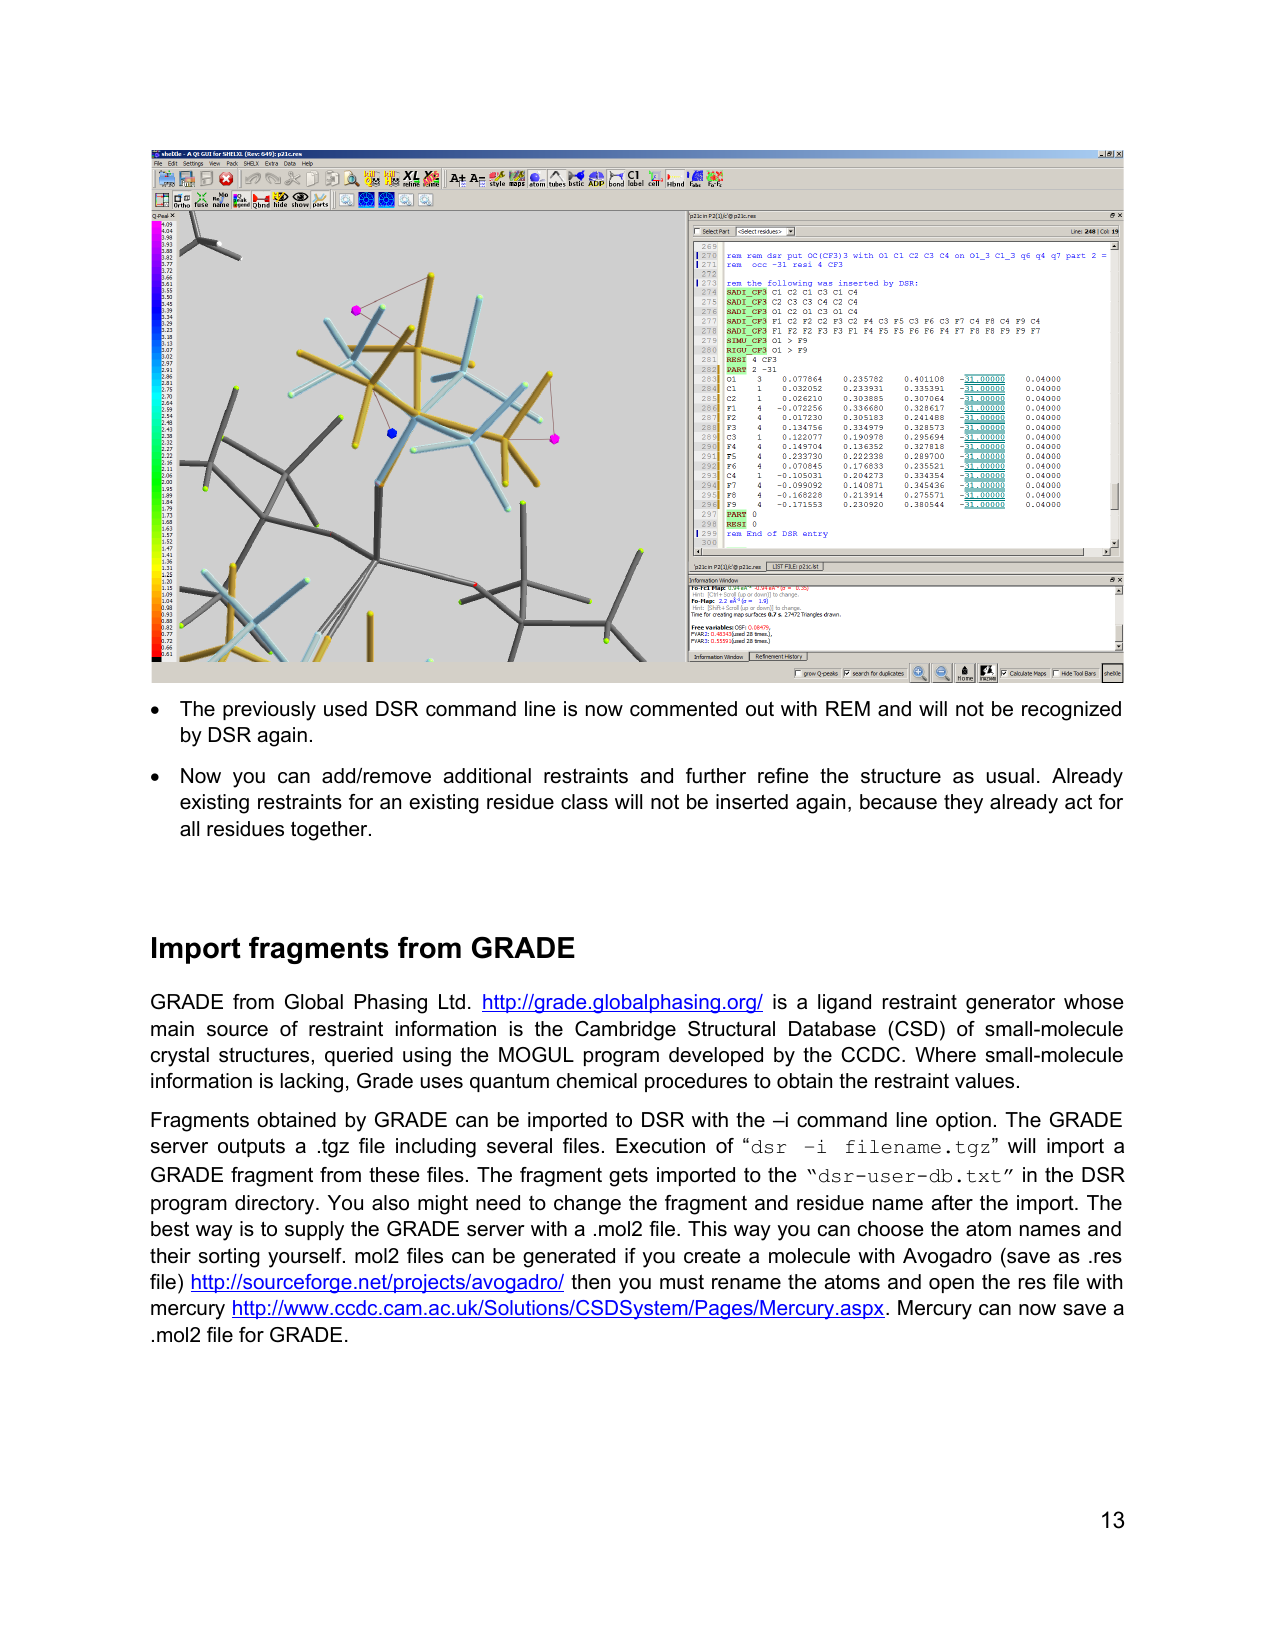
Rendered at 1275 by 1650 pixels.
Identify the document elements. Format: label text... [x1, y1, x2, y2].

text Now you can add/remove additional restraints and further refine the structure as usual. Already existing restraints for an existing residue class will not be inserted again, because they already act for all residues together. [150, 762, 1125, 840]
picture [151, 150, 1124, 683]
text The previously used DSR command line is now commented out with REM and will not be recognized by DSR again. [150, 695, 1125, 747]
text Import fragments from GRADE [150, 932, 1125, 965]
text Fragments obtained by GRADE can be imported to DSR with the –i command line option. The GRADE server outputs a .tgz file including several files. Execution of “dsr –i filename.tgz” will import a GRADE fragment from these files. The fragment gets imported to the “dsr-user-db.txt” in the DSR program directory. You also might need to change the fragment and residue name after the import. The best way is to supply the GRADE server with a .mol2 file. This way you can choose the atom names and their sorting yourself. mol2 files can be generated if you create a molecule with Avogadro (save as .res file) http://sourceforge.net/projects/avogadro/ then you must rename the atoms and open the res file with mercury http://www.ccdc.cam.ac.uk/Solutions/CSDSystem/Pages/Mercury.aspx. Mercury can now save a .mol2 file for GRADE. [150, 1108, 1125, 1347]
text GRADE from Global Phasing Ltd. http://grade.globalphasing.org/ is a ligand restraint generator whose main source of restraint information is the Cambridge Structural Database (CSD) of small-molecule crystal structures, queried using the MOGUL program developed by the CCDC. Where small-molecule information is lacking, Grade uses quantum chemical procedures to obtain the restraint values. [150, 990, 1125, 1093]
